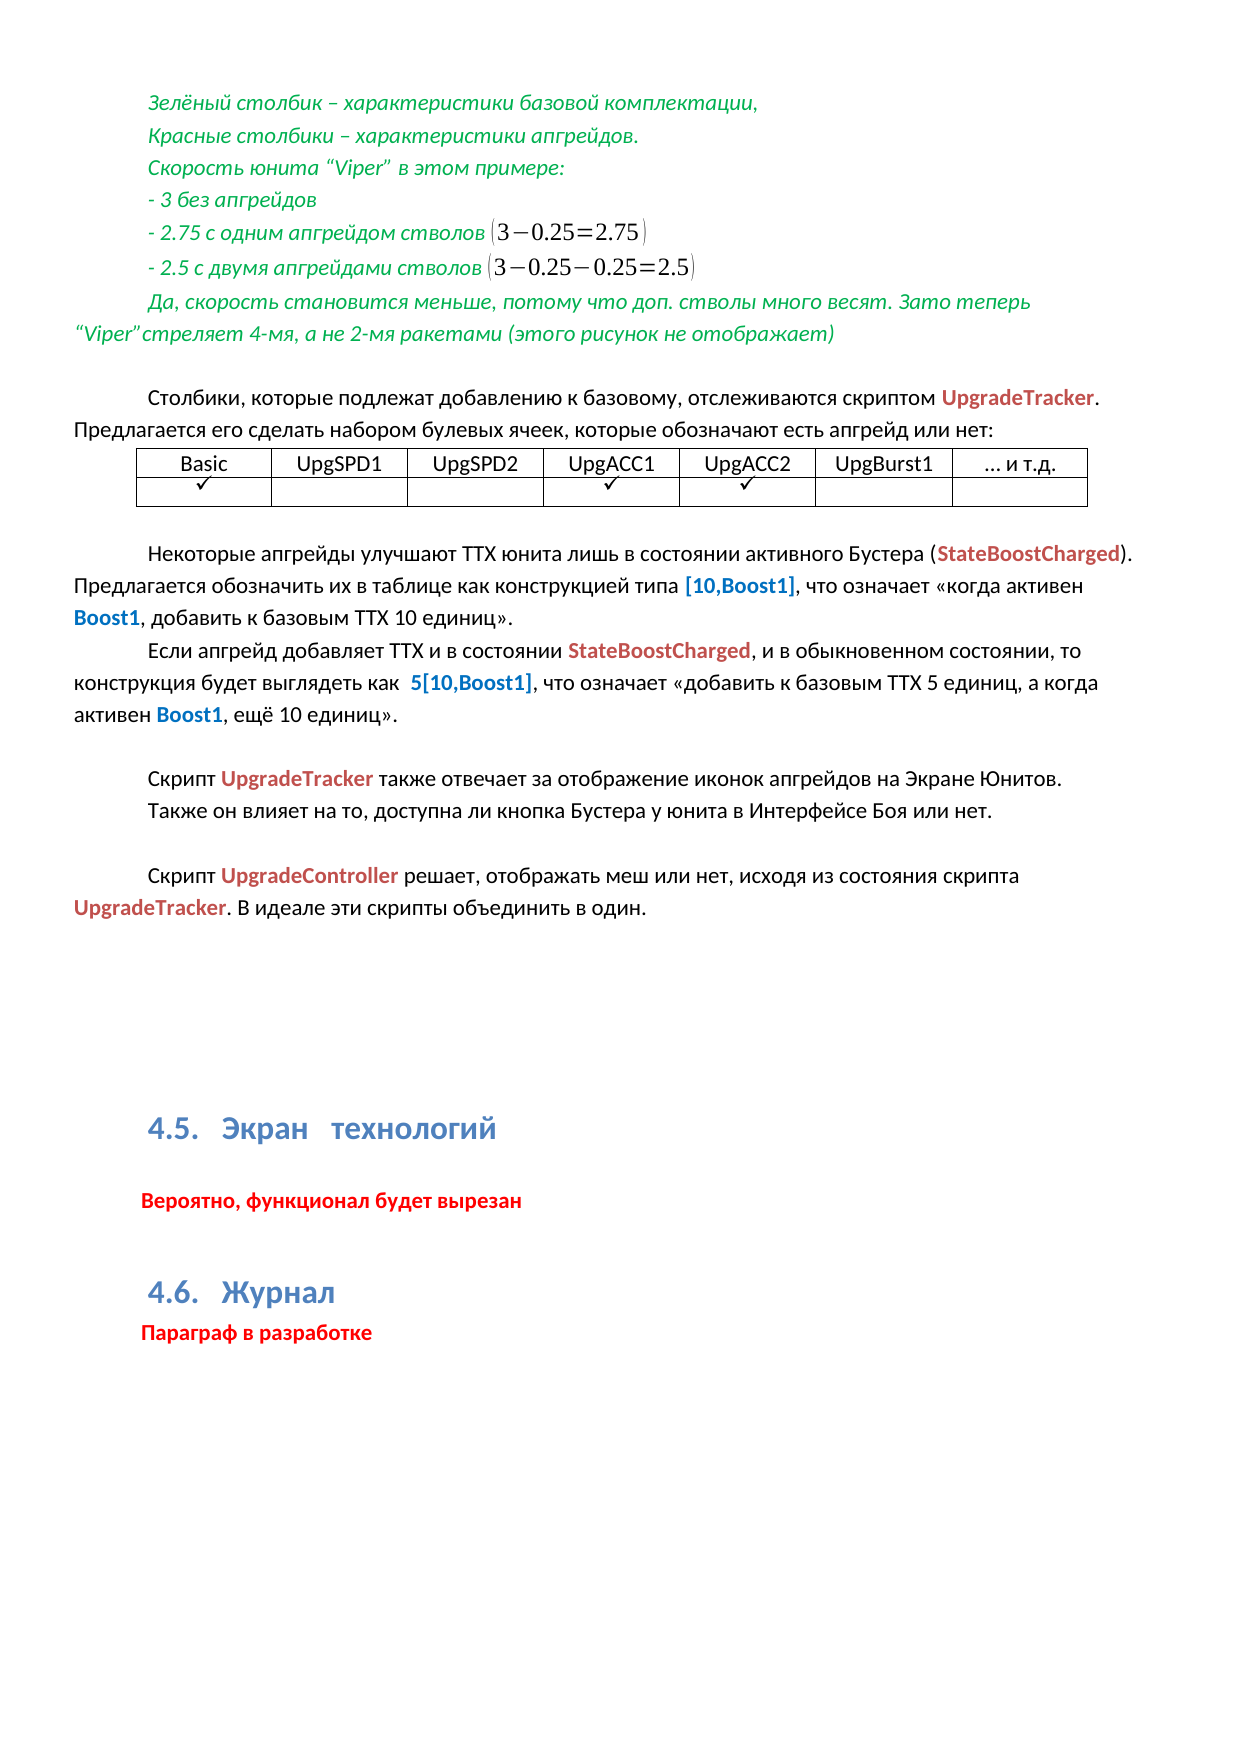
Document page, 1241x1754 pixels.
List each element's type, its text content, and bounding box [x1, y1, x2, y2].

table_cell [953, 478, 1087, 506]
table_header UpgSPD2 [408, 449, 543, 477]
table_header Basic [137, 449, 271, 477]
table_header UpgACC1 [544, 449, 679, 477]
list Скрипт UpgradeController решает, отображать меш или нет, исходя из состояния скрипта UpgradeTracker. В идеале эти скрипты объединить в один. [74, 861, 1152, 921]
list Скрипт UpgradeTracker также отвечает за отображение иконок апгрейдов на Экране Юнитов. [74, 764, 1152, 792]
list Параграф в разработке [141, 1318, 1152, 1346]
list Скорость юнита “Viper” в этом примере: [74, 153, 1152, 181]
list Зелёный столбик – характеристики базовой комплектации, [74, 88, 1152, 117]
subtitle 4.6. Журнал [148, 1271, 1152, 1312]
list - 2.75 с одним апгрейдом стволов [74, 217, 1152, 248]
table_cell [272, 478, 407, 506]
table_header UpgBurst1 [816, 449, 952, 477]
table_cell [544, 478, 679, 506]
list Если апгрейд добавляет ТТХ и в состоянии StateBoostCharged, и в обыкновенном состоянии, то конструкция будет выглядеть как 5[10,Boost1], что означает «добавить к базовым ТТХ 5 единиц, а когда активен Boost1, ещё 10 единиц». [74, 636, 1152, 728]
subtitle 4.5. Экран технологий [148, 1107, 1152, 1148]
table_header … и т.д. [953, 449, 1087, 477]
list Столбики, которые подлежат добавлению к базовому, отслеживаются скриптом UpgradeTracker. Предлагается его сделать набором булевых ячеек, которые обозначают есть апгрейд или нет: [74, 383, 1152, 444]
list Также он влияет на то, доступна ли кнопка Бустера у юнита в Интерфейсе Боя или нет. [74, 797, 1152, 825]
list - 2.5 с двумя апгрейдами стволов [74, 252, 1152, 283]
table_header UpgSPD1 [272, 449, 407, 477]
table_cell [137, 478, 271, 506]
list Красные столбики – характеристики апгрейдов. [74, 121, 1152, 149]
table_header UpgACC2 [680, 449, 815, 477]
list - 3 без апгрейдов [74, 185, 1152, 213]
list Вероятно, функционал будет вырезан [141, 1186, 1152, 1214]
list Некоторые апгрейды улучшают ТТХ юнита лишь в состоянии активного Бустера (StateBoostCharged). Предлагается обозначить их в таблице как конструкцией типа [10,Boost1], что означает «когда активен Boost1, добавить к базовым ТТХ 10 единиц». [74, 539, 1152, 632]
table_cell [408, 478, 543, 506]
table_cell [816, 478, 952, 506]
list Да, скорость становится меньше, потому что доп. стволы много весят. Зато теперь “Viper”стреляет 4-мя, а не 2-мя ракетами (этого рисунок не отображает) [74, 287, 1152, 347]
table_cell [680, 478, 815, 506]
